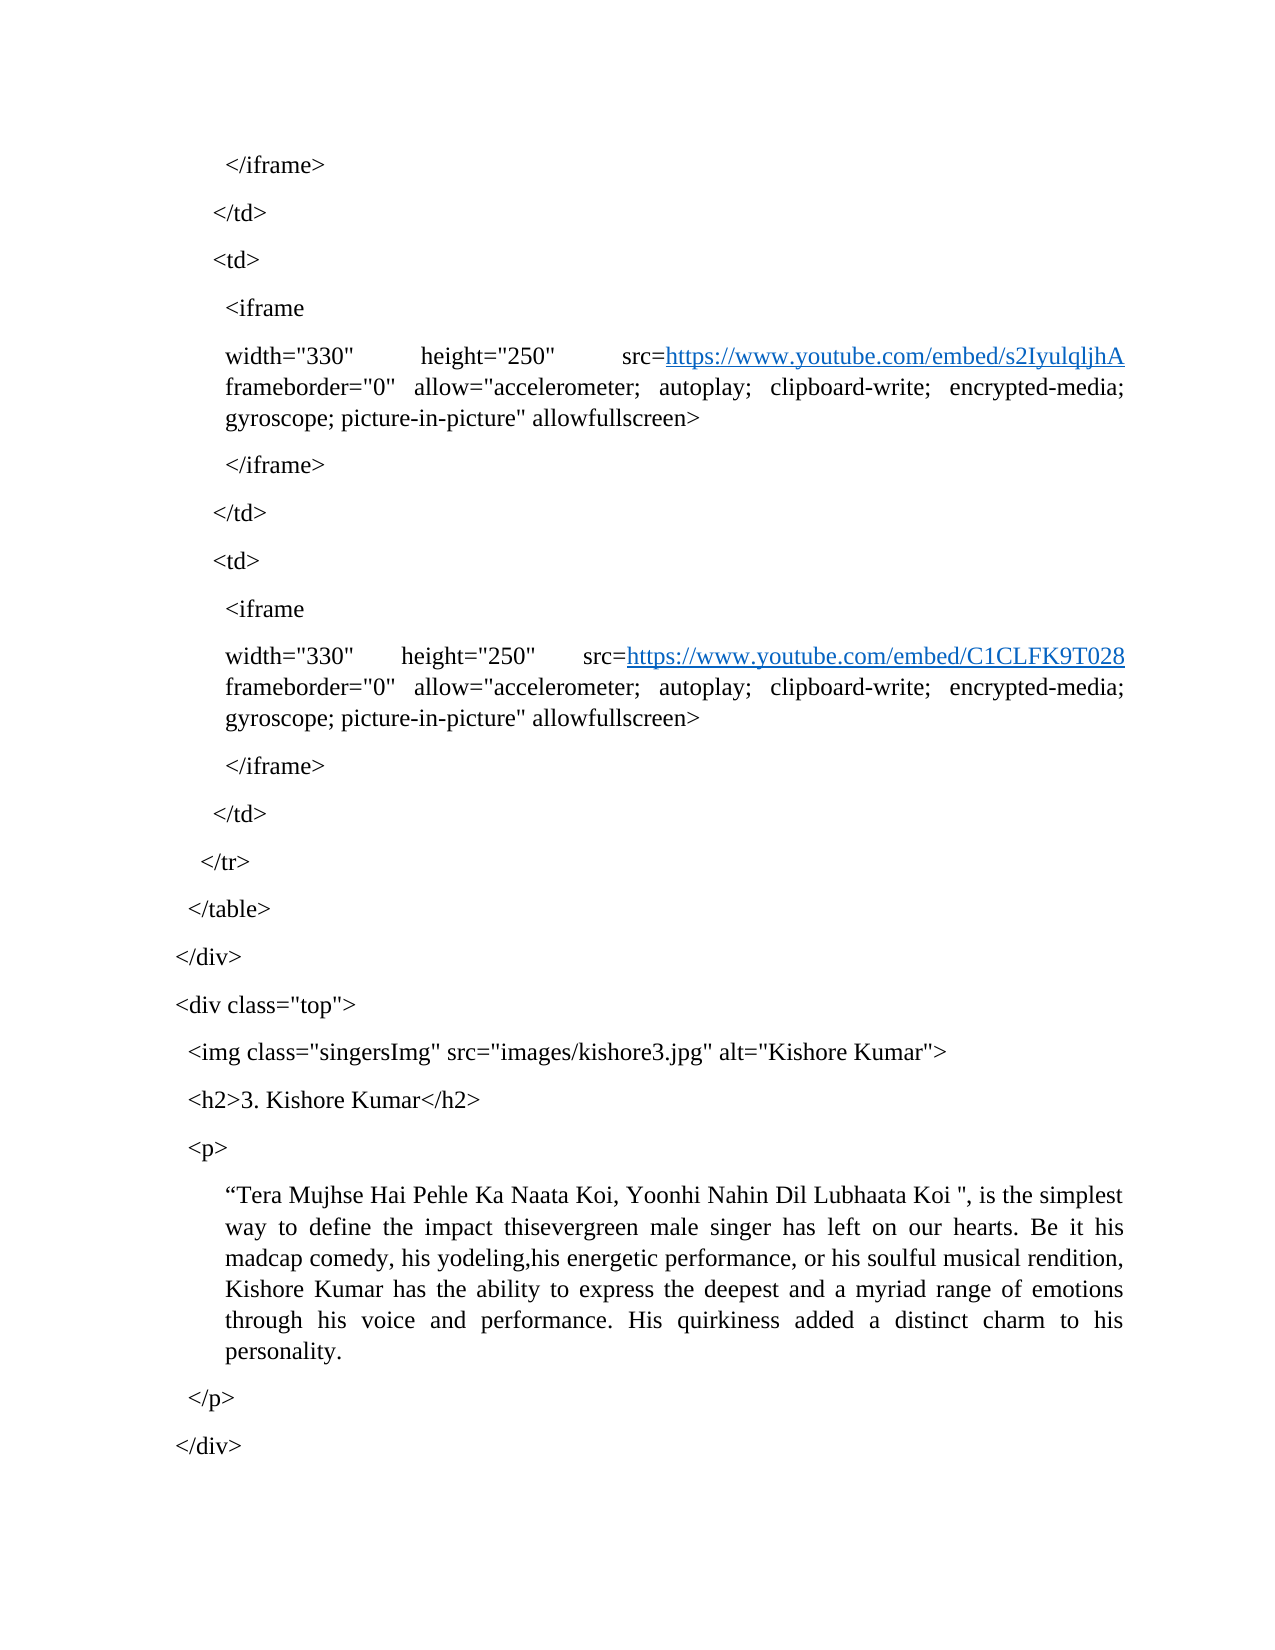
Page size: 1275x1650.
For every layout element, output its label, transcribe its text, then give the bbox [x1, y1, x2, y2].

text </td> [150, 198, 1125, 226]
text <div class="top"> [150, 990, 1125, 1018]
text </tr> [150, 847, 1125, 875]
text <td> [150, 546, 1125, 575]
text </div> [150, 942, 1125, 971]
text <img class="singersImg" src="images/kishore3.jpg" alt="Kishore Kumar"> [150, 1037, 1125, 1066]
text <iframe [150, 594, 1125, 622]
text <p> [150, 1133, 1125, 1162]
text <iframe [150, 293, 1125, 322]
text </iframe> [150, 150, 1125, 179]
text “Tera Mujhse Hai Pehle Ka Naata Koi, Yoonhi Nahin Dil Lubhaata Koi '', is the simplest way to define the impact thisevergreen male singer has left on our hearts. Be it his madcap comedy, his yodeling,his energetic performance, or his soulful musical rendition, Kishore Kumar has the ability to express the deepest and a myriad range of emotions through his voice and performance. His quirkiness added a distinct charm to his personality. [225, 1181, 1125, 1364]
text </div> [150, 1431, 1125, 1460]
text <h2>3. Kishore Kumar</h2> [150, 1085, 1125, 1114]
text </iframe> [150, 451, 1125, 479]
text </table> [150, 894, 1125, 923]
text </iframe> [150, 751, 1125, 780]
text width="330" height="250" src=https://www.youtube.com/embed/s2IyulqljhA frameborder="0" allow="accelerometer; autoplay; clipboard-write; encrypted-media; gyroscope; picture-in-picture" allowfullscreen> [225, 341, 1125, 432]
text width="330" height="250" src=https://www.youtube.com/embed/C1CLFK9T028 frameborder="0" allow="accelerometer; autoplay; clipboard-write; encrypted-media; gyroscope; picture-in-picture" allowfullscreen> [225, 641, 1125, 732]
text </td> [150, 799, 1125, 828]
text </p> [150, 1383, 1125, 1412]
text <td> [150, 245, 1125, 274]
text </td> [150, 498, 1125, 527]
